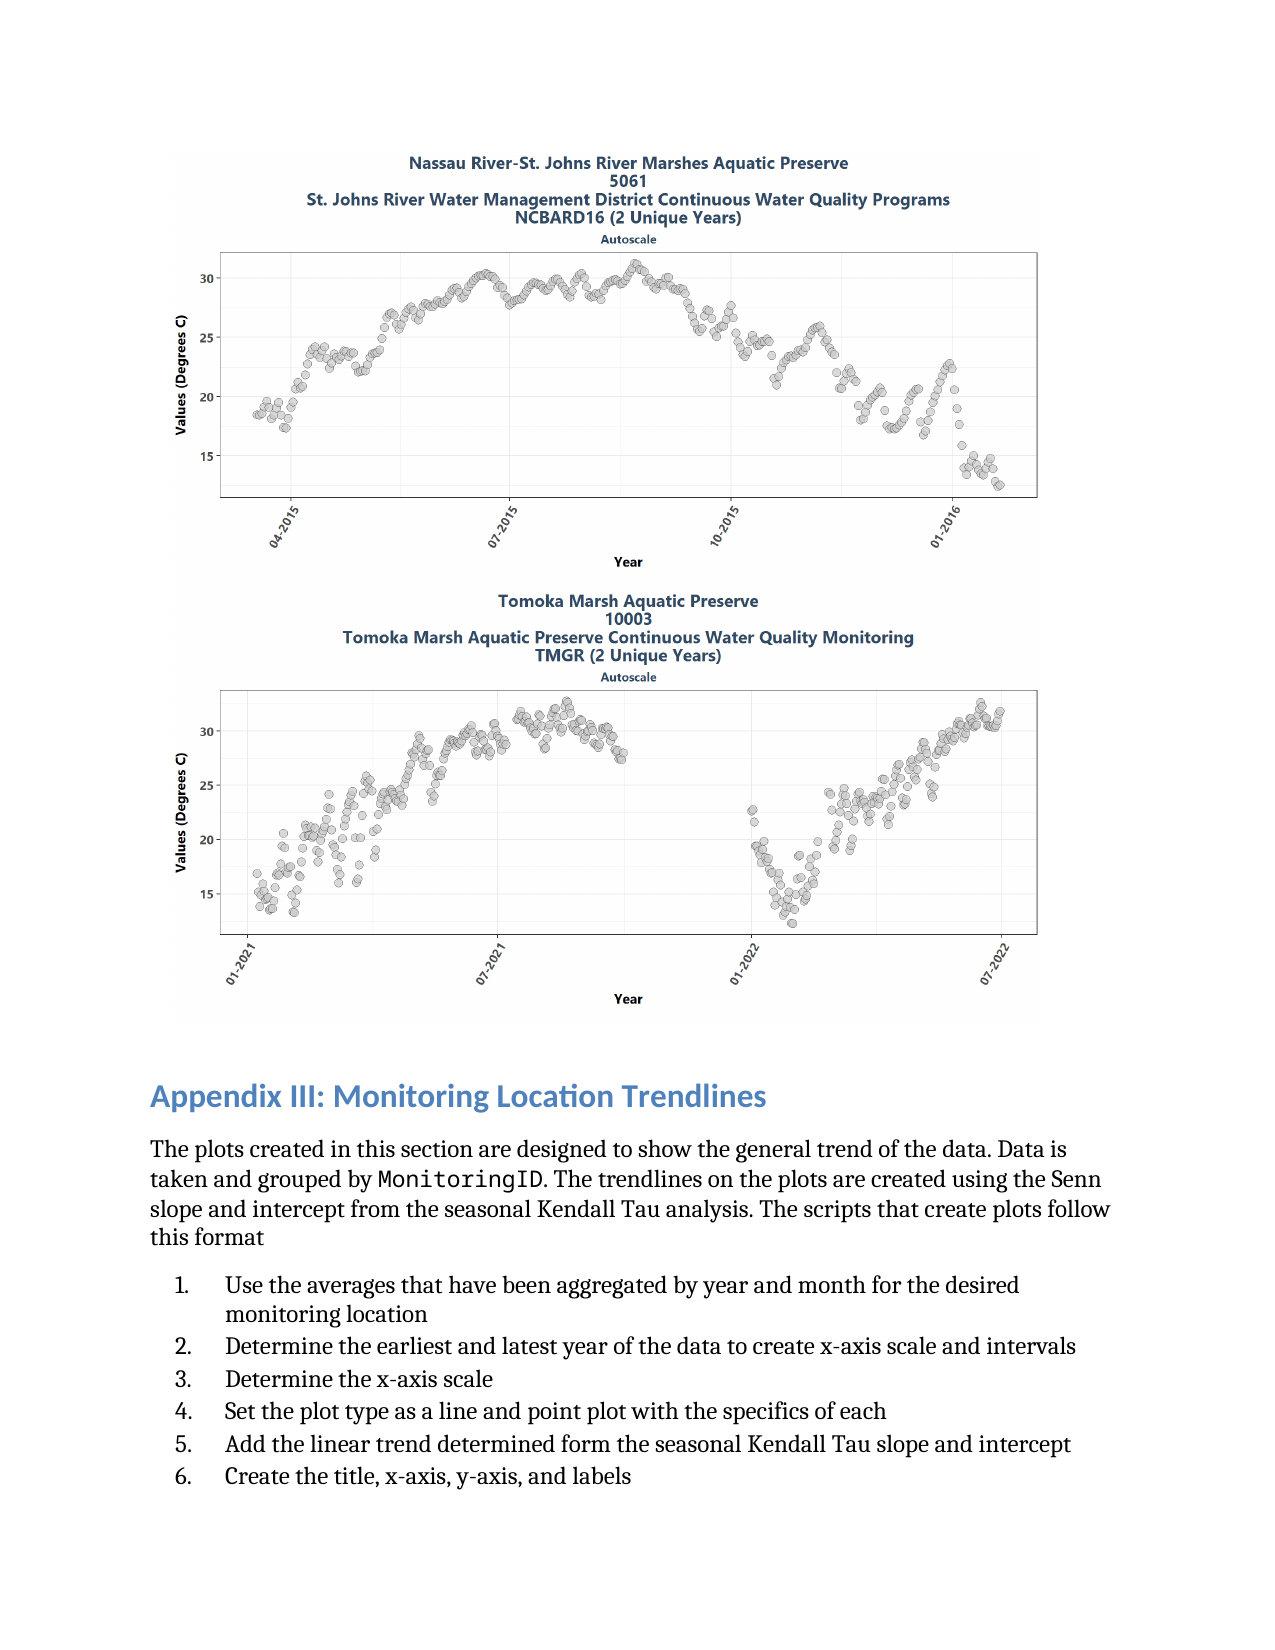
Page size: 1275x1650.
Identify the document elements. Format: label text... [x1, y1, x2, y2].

list Use the averages that have been aggregated by year and month for the desired monitoring location [175, 1271, 1125, 1328]
list Create the title, x-axis, y-axis, and labels [175, 1462, 1125, 1491]
text The plots created in this section are designed to show the general trend of the data. Data is taken and grouped by MonitoringID. The trendlines on the plots are created using the Senn slope and intercept from the seasonal Kendall Tau analysis. The scripts that create plots follow this format [150, 1134, 1125, 1252]
picture [168, 150, 1044, 1025]
list Add the linear trend determined form the seasonal Kendall Tau slope and intercept [175, 1429, 1125, 1458]
list Determine the x-axis scale [175, 1364, 1125, 1393]
list Determine the earliest and latest year of the data to create x-axis scale and intervals [175, 1332, 1125, 1361]
list Set the plot type as a line and point plot with the specifics of each [175, 1397, 1125, 1426]
subtitle Appendix III: Monitoring Location Trendlines [150, 1075, 1125, 1116]
